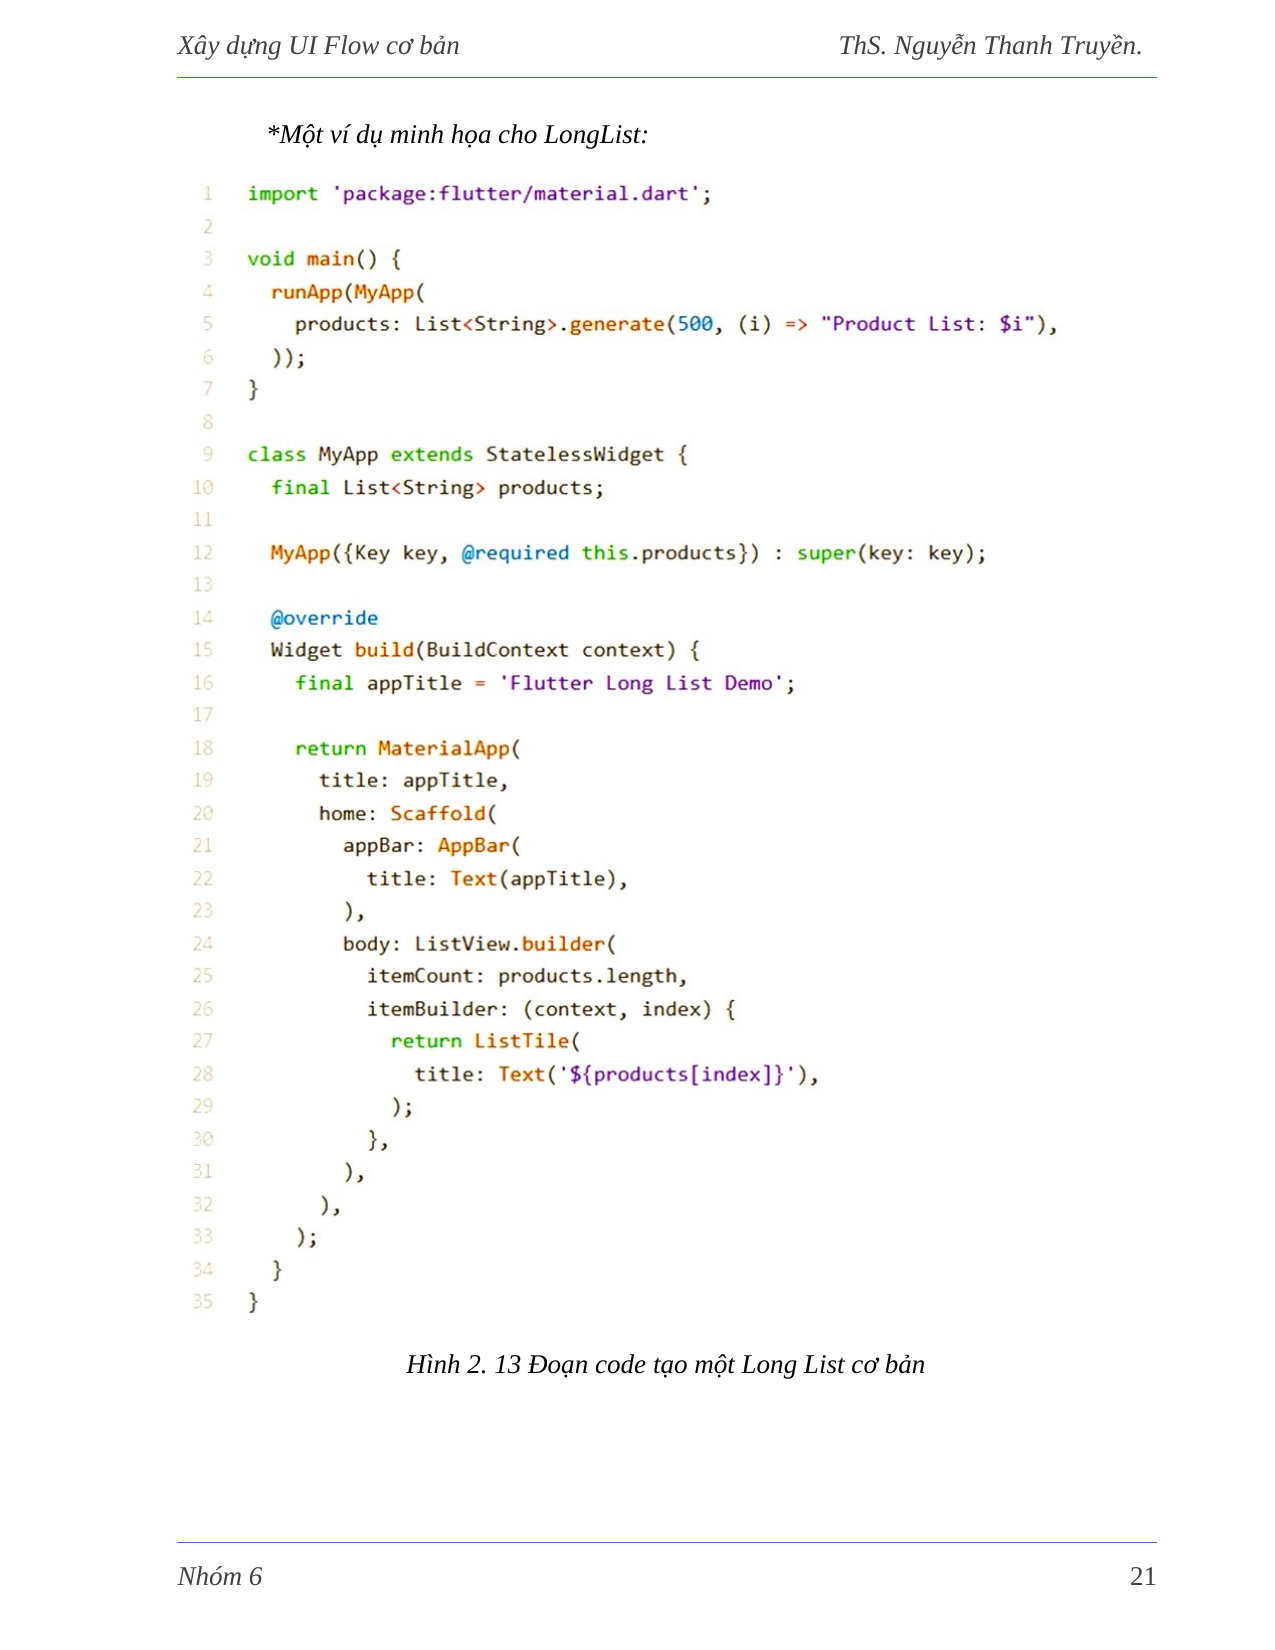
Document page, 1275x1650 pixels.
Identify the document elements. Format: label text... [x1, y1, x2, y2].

picture [177, 164, 1157, 1333]
text *Một ví dụ minh họa cho LongList: [177, 118, 1157, 149]
text Hình 2. 13 Đoạn code tạo một Long List cơ bản [177, 1348, 1157, 1379]
